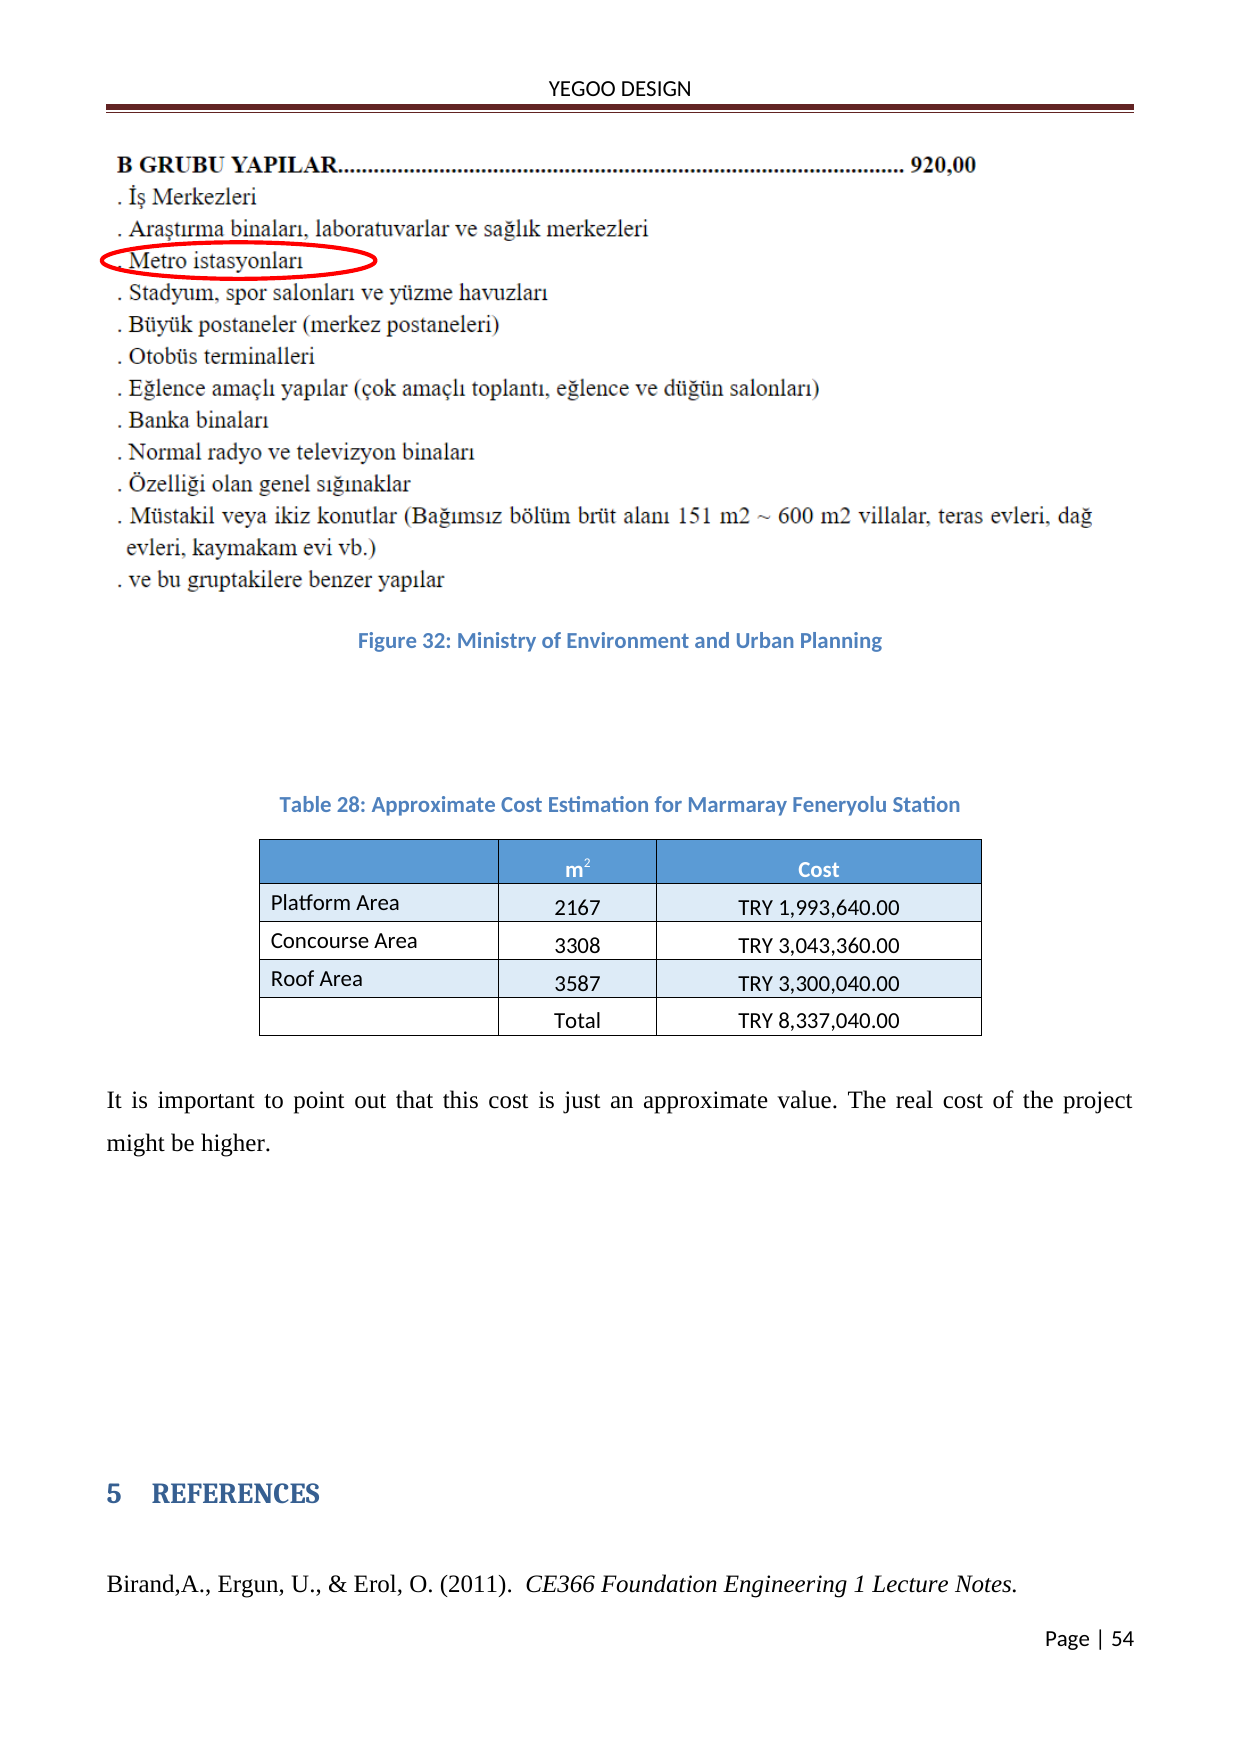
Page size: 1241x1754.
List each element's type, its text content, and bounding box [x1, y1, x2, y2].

table_cell Roof Area [260, 960, 498, 997]
text Table 28: Approximate Cost Estimation for Marmaray Feneryolu Station [106, 790, 1134, 818]
table_cell Concourse Area [260, 922, 498, 959]
table_cell Total [499, 998, 656, 1034]
table_cell 3587 [499, 960, 656, 997]
text Figure 32: Ministry of Environment and Urban Planning [106, 627, 1134, 655]
table_header m2 [499, 840, 656, 883]
table_cell 3308 [499, 922, 656, 959]
text Birand,A., Ergun, U., & Erol, O. (2011). CE366 Foundation Engineering 1 Lecture Notes. [106, 1569, 1134, 1598]
subtitle REFERENCES [106, 1477, 1134, 1511]
table_header Cost [657, 840, 981, 883]
table_cell TRY 3,300,040.00 [657, 960, 981, 997]
picture [106, 151, 1134, 602]
table_cell [260, 998, 498, 1034]
table_cell TRY 8,337,040.00 [657, 998, 981, 1034]
table_cell 2167 [499, 884, 656, 921]
picture [106, 245, 373, 276]
table_cell TRY 1,993,640.00 [657, 884, 981, 921]
table_cell Platform Area [260, 884, 498, 921]
text It is important to point out that this cost is just an approximate value. The real cost of the project might be higher. [106, 1085, 1134, 1157]
table_header [260, 840, 498, 883]
table_cell TRY 3,043,360.00 [657, 922, 981, 959]
